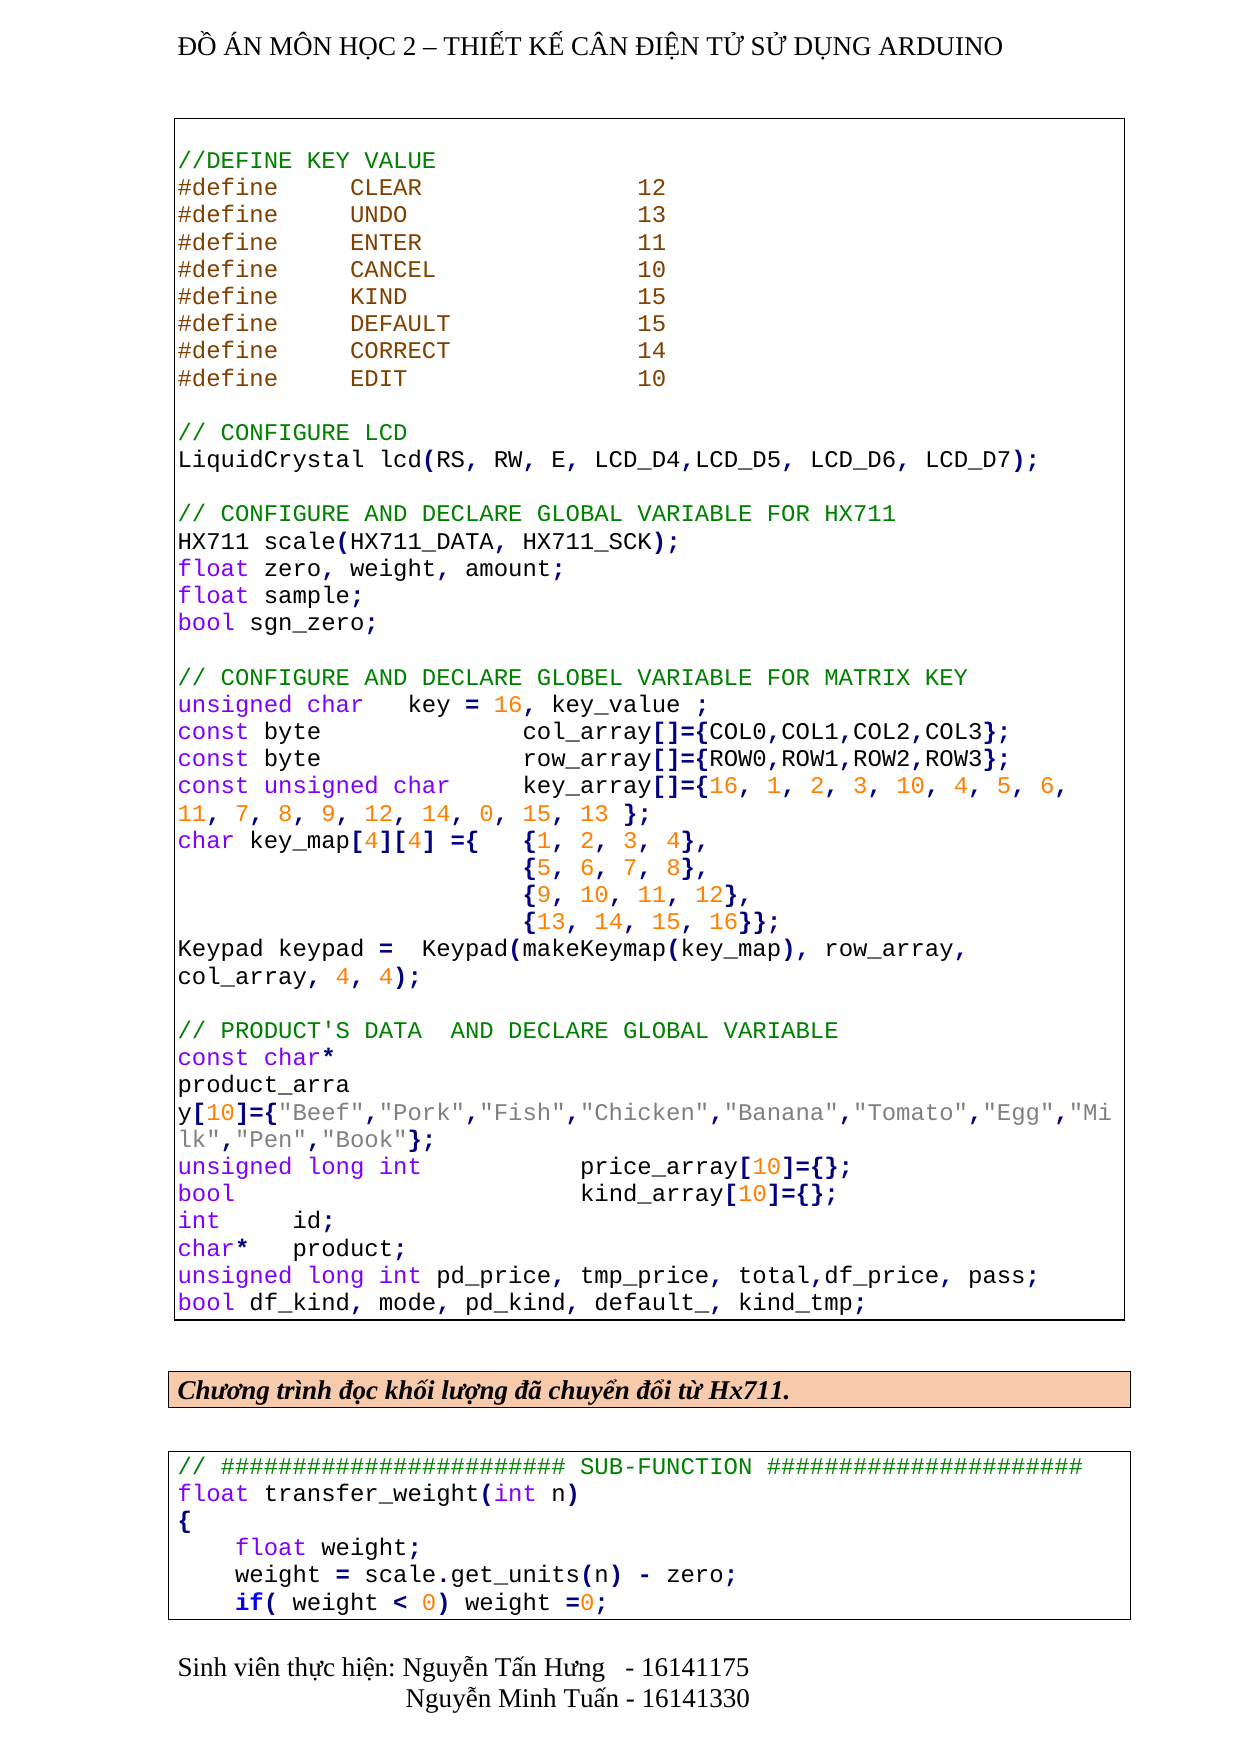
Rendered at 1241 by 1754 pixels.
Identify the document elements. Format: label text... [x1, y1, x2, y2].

text bool sgn_zero; [177, 611, 1122, 638]
text // ######################## SUB-FUNCTION ###################### [169, 1452, 1130, 1481]
text // CONFIGURE AND DECLARE GLOBAL VARIABLE FOR HX711 [177, 502, 1122, 529]
text {5, 6, 7, 8}, [177, 855, 1122, 882]
text LiquidCrystal lcd(RS, RW, E, LCD_D4,LCD_D5, LCD_D6, LCD_D7); [177, 447, 1122, 475]
text #define CORRECT 14 [177, 339, 1122, 366]
text char* product; [177, 1236, 1122, 1263]
text // PRODUCT'S DATA AND DECLARE GLOBAL VARIABLE [177, 1018, 1122, 1046]
text char key_map[4][4] ={ {1, 2, 3, 4}, [177, 828, 1122, 855]
text unsigned char key = 16, key_value ; [177, 692, 1122, 719]
text int id; [177, 1209, 1122, 1236]
text { [177, 1508, 1122, 1536]
text {9, 10, 11, 12}, [177, 882, 1122, 910]
text float sample; [177, 583, 1122, 611]
text //DEFINE KEY VALUE [177, 148, 1122, 176]
text bool kind_array[10]={}; [177, 1182, 1122, 1209]
text float weight; [177, 1536, 1122, 1563]
text const char* product_array[10]={"Beef","Pork","Fish","Chicken","Banana","Tomato","Egg","Milk","Pen","Book"}; [177, 1046, 1122, 1154]
text unsigned long int price_array[10]={}; [177, 1154, 1122, 1182]
text {13, 14, 15, 16}}; [177, 910, 1122, 937]
text if( weight < 0) weight =0; [169, 1587, 1130, 1619]
text HX711 scale(HX711_DATA, HX711_SCK); [177, 529, 1122, 556]
text #define DEFAULT 15 [177, 312, 1122, 339]
text const byte col_array[]={COL0,COL1,COL2,COL3}; [177, 719, 1122, 747]
text const byte row_array[]={ROW0,ROW1,ROW2,ROW3}; [177, 747, 1122, 774]
text unsigned long int pd_price, tmp_price, total,df_price, pass; [177, 1263, 1122, 1287]
text Keypad keypad = Keypad(makeKeymap(key_map), row_array, col_array, 4, 4); [177, 937, 1122, 991]
text #define CANCEL 10 [177, 257, 1122, 284]
text weight = scale.get_units(n) - zero; [177, 1563, 1122, 1587]
text bool df_kind, mode, pd_kind, default_, kind_tmp; [175, 1287, 1124, 1319]
text float transfer_weight(int n) [177, 1481, 1122, 1508]
text #define UNDO 13 [177, 203, 1122, 230]
text // CONFIGURE AND DECLARE GLOBEL VARIABLE FOR MATRIX KEY [177, 665, 1122, 692]
text #define ENTER 11 [177, 230, 1122, 257]
text Chương trình đọc khối lượng đã chuyển đổi từ Hx711. [169, 1372, 1130, 1407]
text #define CLEAR 12 [177, 176, 1122, 203]
text #define EDIT 10 [177, 366, 1122, 393]
text const unsigned char key_array[]={16, 1, 2, 3, 10, 4, 5, 6, 11, 7, 8, 9, 12, 14, 0, 15, 13 }; [177, 774, 1122, 828]
text float zero, weight, amount; [177, 556, 1122, 583]
text #define KIND 15 [177, 284, 1122, 312]
text // CONFIGURE LCD [177, 420, 1122, 447]
